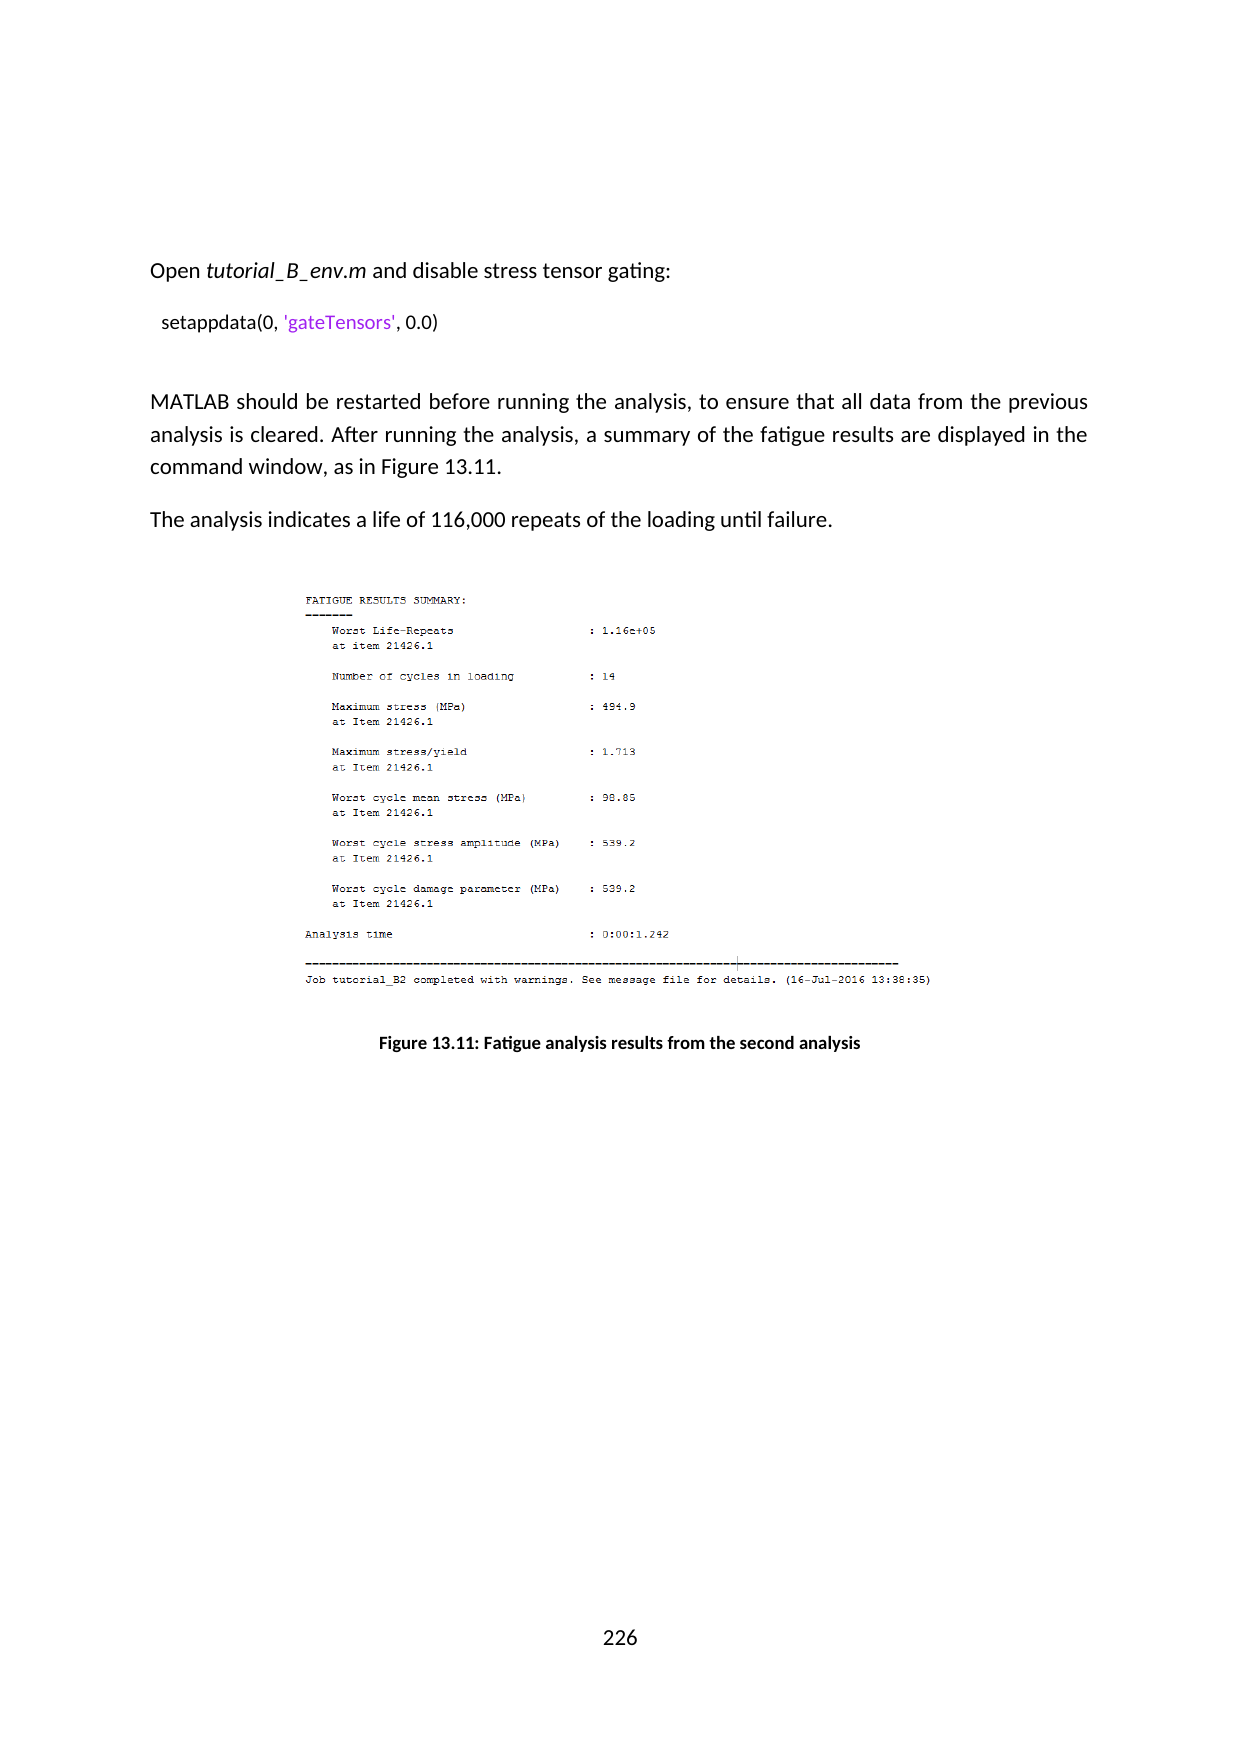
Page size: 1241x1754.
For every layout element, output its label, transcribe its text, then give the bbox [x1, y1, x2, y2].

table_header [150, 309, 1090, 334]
text MATLAB should be restarted before running the analysis, to ensure that all data from the previous analysis is cleared. After running the analysis, a summary of the fatigue results are displayed in the command window, as in Figure 13.11. [150, 387, 1090, 480]
text Open tutorial_B_env.m and disable stress tensor gating: [150, 256, 1090, 284]
picture [304, 593, 936, 991]
text The analysis indicates a life of 116,000 repeats of the loading until failure. [150, 505, 1090, 533]
